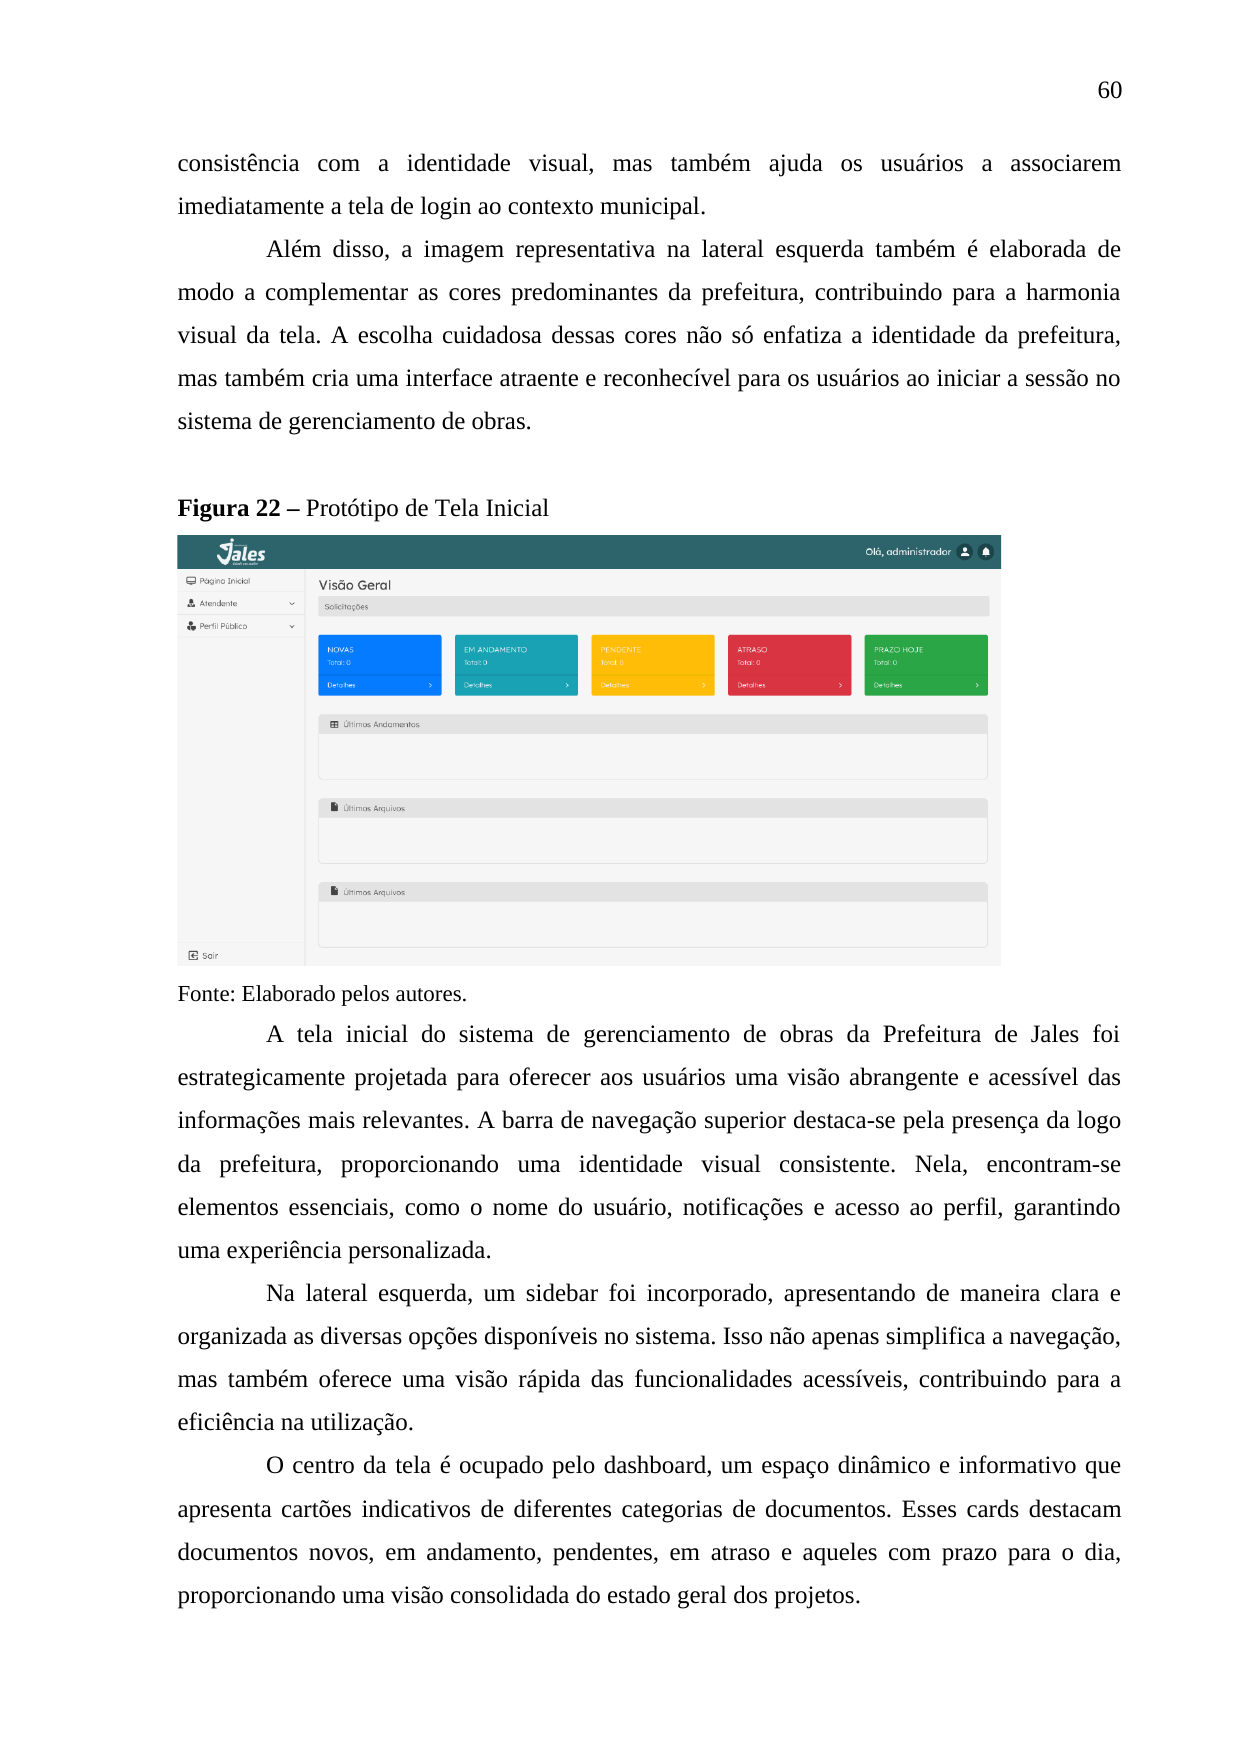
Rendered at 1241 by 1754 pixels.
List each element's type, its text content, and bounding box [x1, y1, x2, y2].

text O centro da tela é ocupado pelo dashboard, um espaço dinâmico e informativo que apresenta cartões indicativos de diferentes categorias de documentos. Esses cards destacam documentos novos, em andamento, pendentes, em atraso e aqueles com prazo para o dia, proporcionando uma visão consolidada do estado geral dos projetos. [177, 1451, 1122, 1609]
text Fonte: Elaborado pelos autores. [177, 980, 1122, 1006]
picture [177, 535, 1002, 966]
text Figura – Protótipo de Tela Inicial [177, 493, 1122, 521]
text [177, 148, 1122, 219]
text A tela inicial do sistema de gerenciamento de obras da Prefeitura de Jales foi estrategicamente projetada para oferecer aos usuários uma visão abrangente e acessível das informações mais relevantes. A barra de navegação superior destaca-se pela presença da logo da prefeitura, proporcionando uma identidade visual consistente. Nela, encontram-se elementos essenciais, como o nome do usuário, notificações e acesso ao perfil, garantindo uma experiência personalizada. [177, 1019, 1122, 1264]
text Na lateral esquerda, um sidebar foi incorporado, apresentando de maneira clara e organizada as diversas opções disponíveis no sistema. Isso não apenas simplifica a navegação, mas também oferece uma visão rápida das funcionalidades acessíveis, contribuindo para a eficiência na utilização. [177, 1278, 1122, 1436]
text Além disso, a imagem representativa na lateral esquerda também é elaborada de modo a complementar as cores predominantes da prefeitura, contribuindo para a harmonia visual da tela. A escolha cuidadosa dessas cores não só enfatiza a identidade da prefeitura, mas também cria uma interface atraente e reconhecível para os usuários ao iniciar a sessão no sistema de gerenciamento de obras. [177, 234, 1122, 435]
